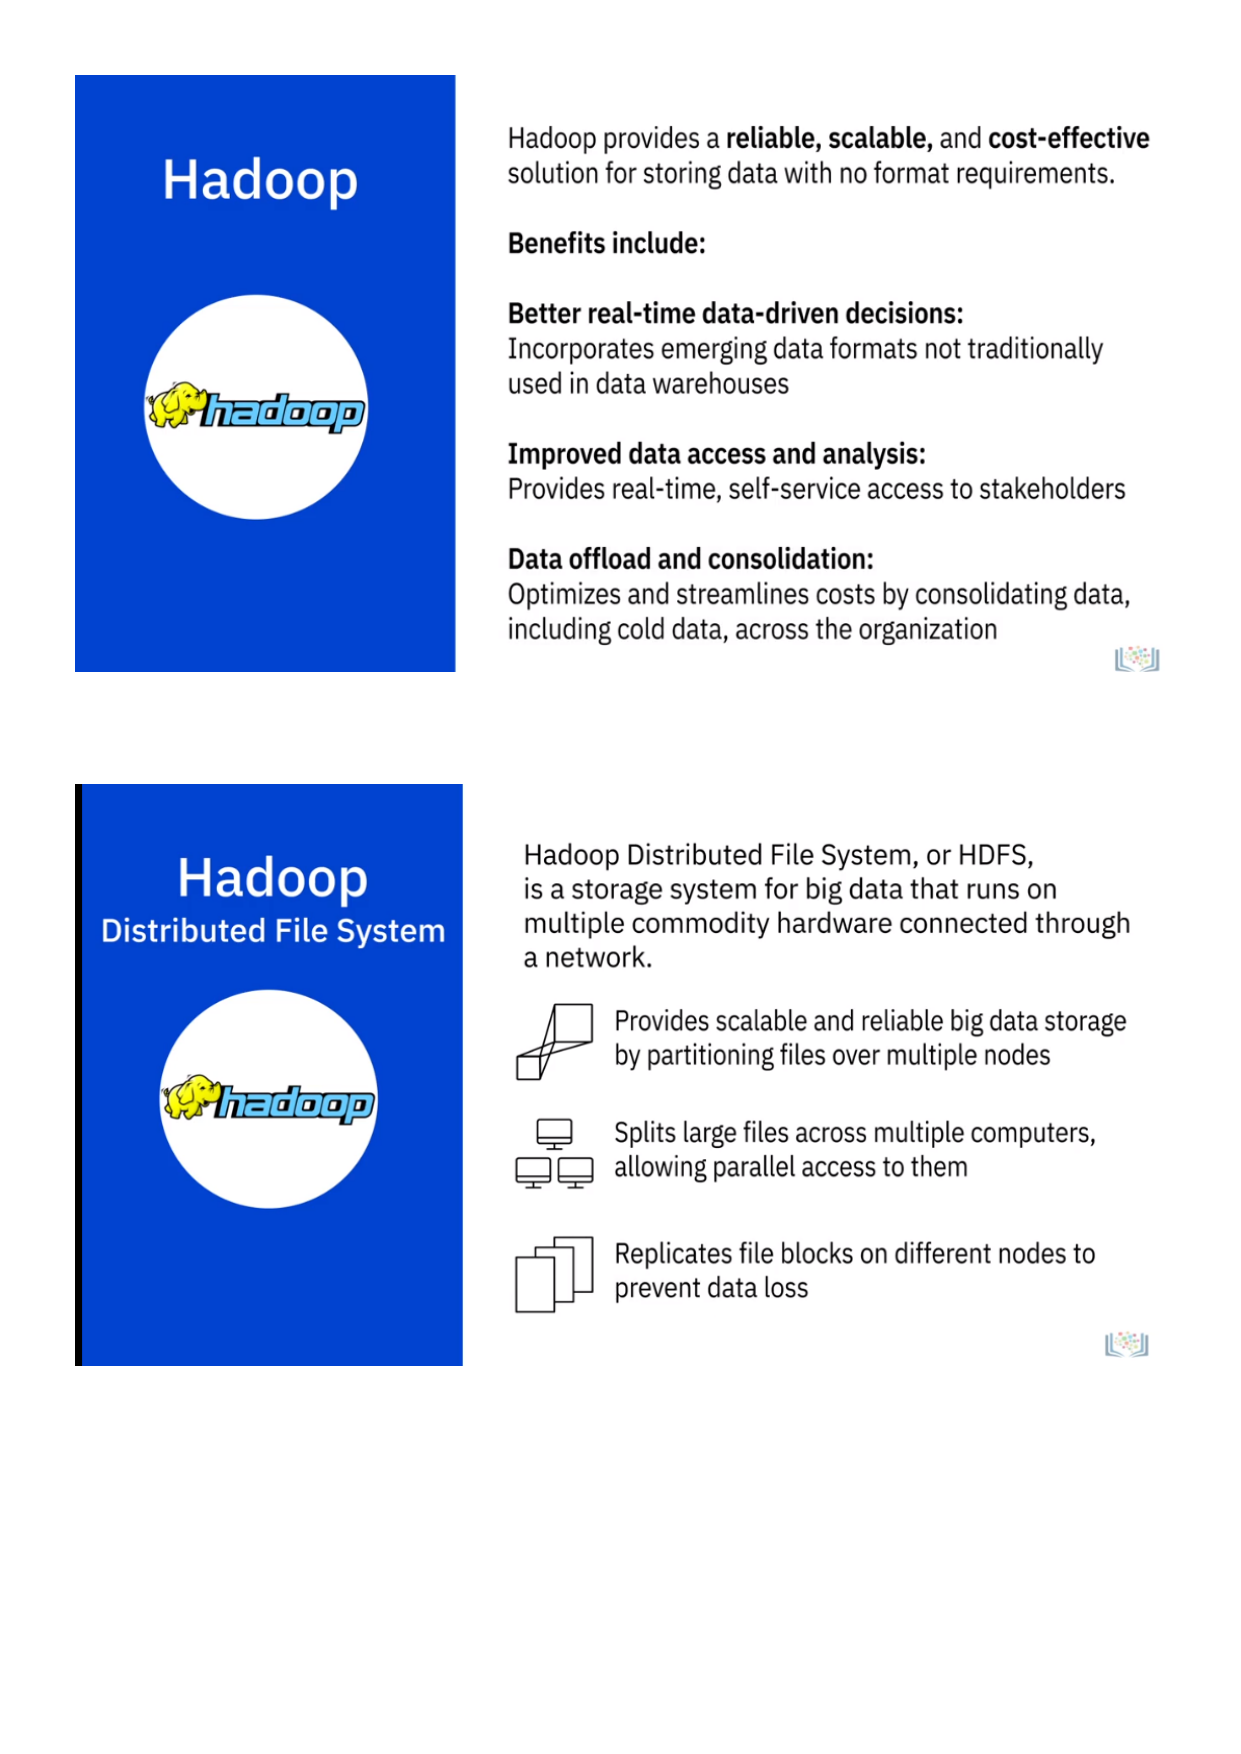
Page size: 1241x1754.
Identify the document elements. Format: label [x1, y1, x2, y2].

picture [75, 784, 1166, 1366]
picture [75, 75, 1166, 672]
